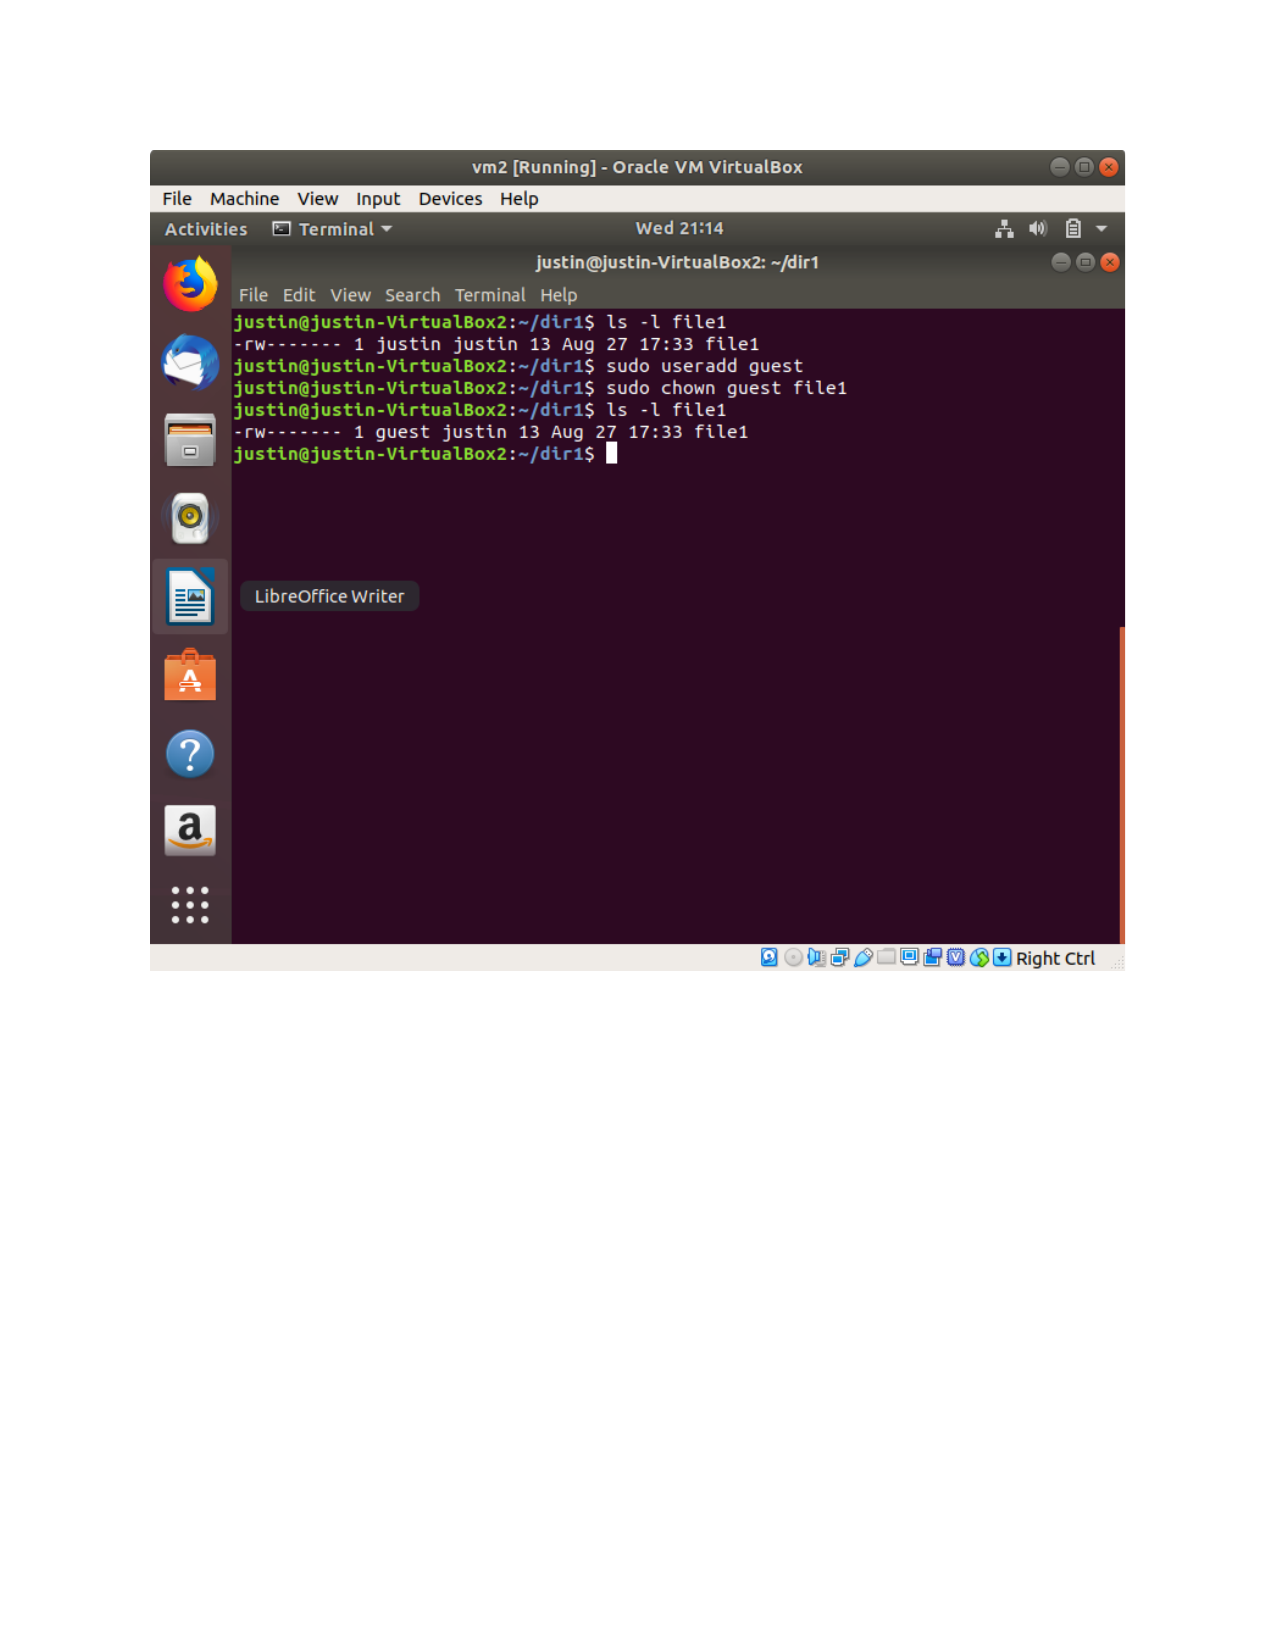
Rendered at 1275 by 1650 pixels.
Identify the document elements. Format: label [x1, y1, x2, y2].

picture [150, 150, 1125, 971]
